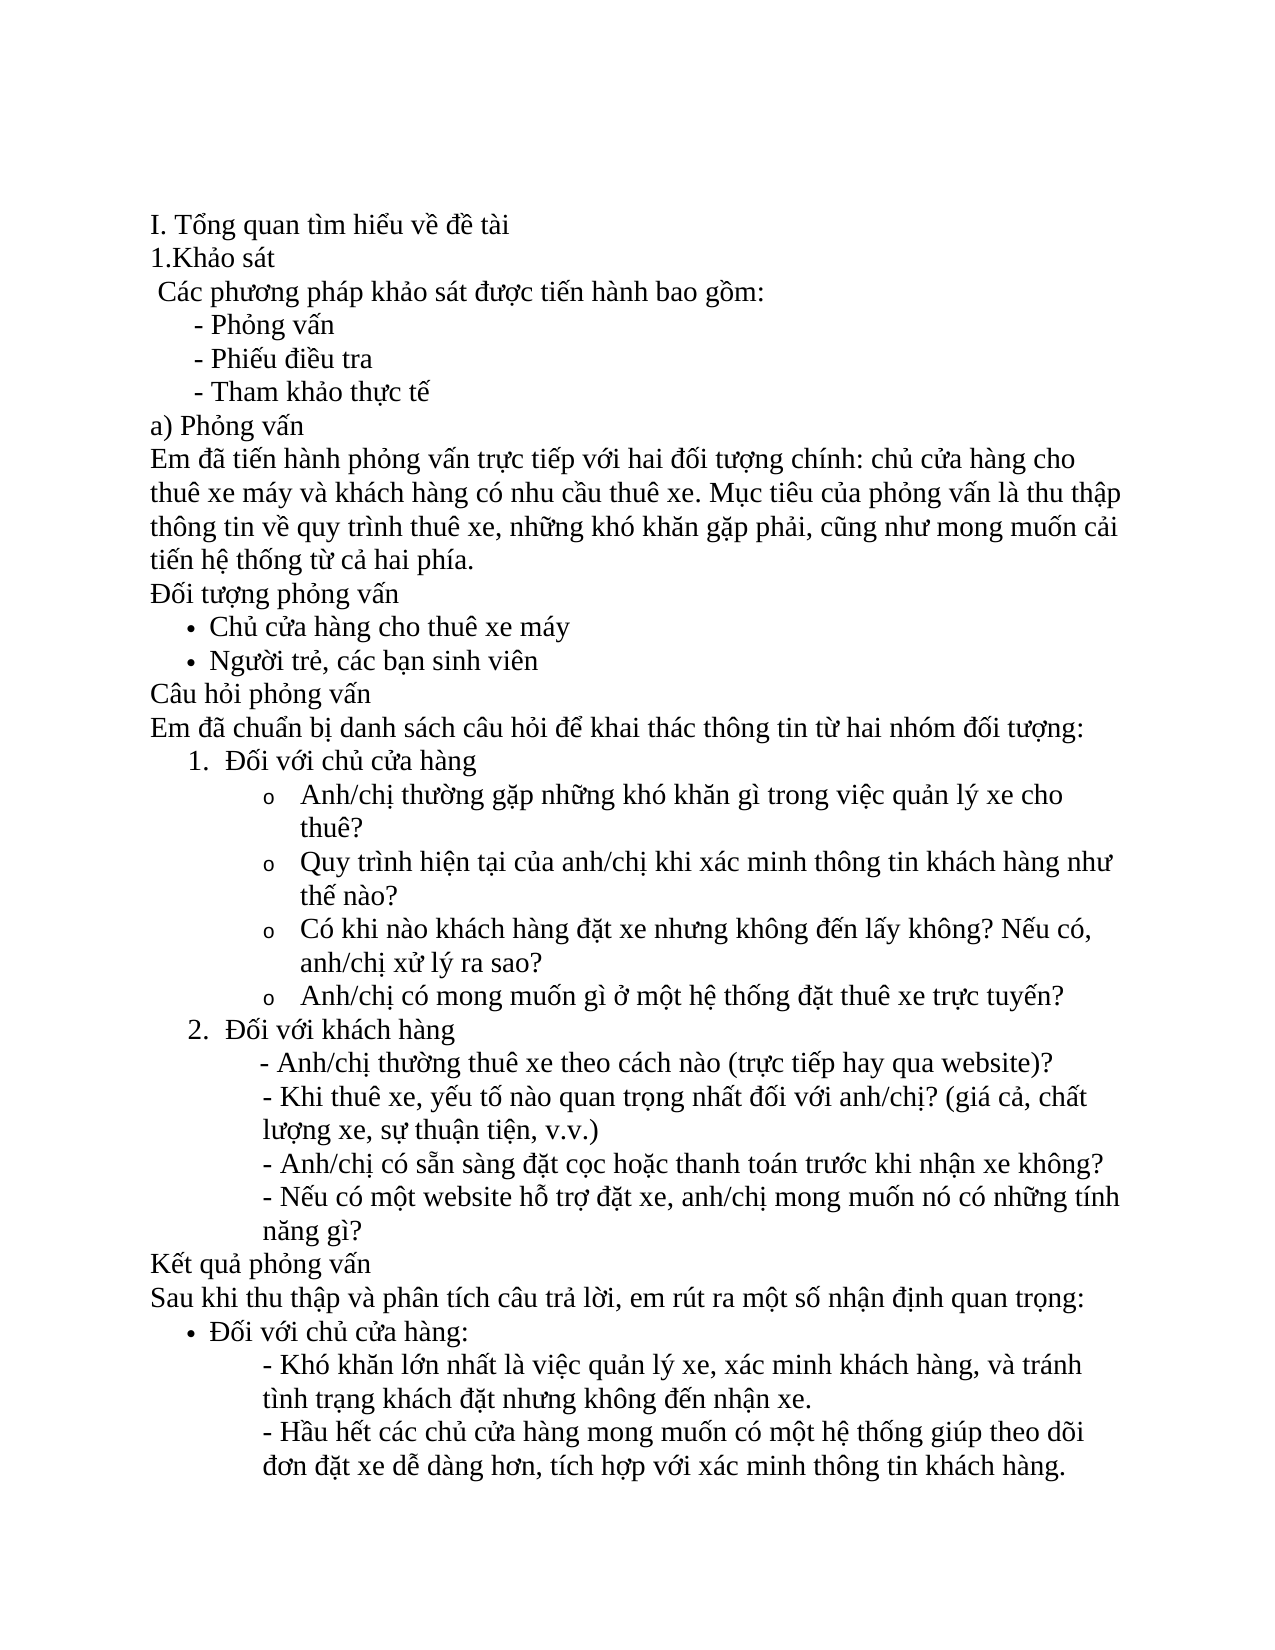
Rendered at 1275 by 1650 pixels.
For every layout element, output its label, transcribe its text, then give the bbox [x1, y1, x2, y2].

text - Anh/chị thường thuê xe theo cách nào (trực tiếp hay qua website)? [150, 1045, 1125, 1079]
text Câu hỏi phỏng vấn [150, 676, 1125, 710]
list Người trẻ, các bạn sinh viên [187, 643, 1125, 676]
text - Hầu hết các chủ cửa hàng mong muốn có một hệ thống giúp theo dõi đơn đặt xe dễ dàng hơn, tích hợp với xác minh thông tin khách hàng. [262, 1414, 1125, 1481]
text - Nếu có một website hỗ trợ đặt xe, anh/chị mong muốn nó có những tính năng gì? [262, 1179, 1125, 1247]
list Có khi nào khách hàng đặt xe nhưng không đến lấy không? Nếu có, anh/chị xử lý ra sao? [262, 911, 1125, 978]
text - Phiếu điều tra [150, 341, 1125, 374]
list Đối với chủ cửa hàng [187, 743, 1125, 777]
text - Phỏng vấn [150, 307, 1125, 341]
text Em đã tiến hành phỏng vấn trực tiếp với hai đối tượng chính: chủ cửa hàng cho thuê xe máy và khách hàng có nhu cầu thuê xe. Mục tiêu của phỏng vấn là thu thập thông tin về quy trình thuê xe, những khó khăn gặp phải, cũng như mong muốn cải tiến hệ thống từ cả hai phía. [150, 442, 1125, 576]
text a) Phỏng vấn [150, 408, 1125, 442]
text - Khó khăn lớn nhất là việc quản lý xe, xác minh khách hàng, và tránh tình trạng khách đặt nhưng không đến nhận xe. [262, 1347, 1125, 1414]
list Đối với chủ cửa hàng: [187, 1314, 1125, 1347]
text - Tham khảo thực tế [150, 374, 1125, 408]
list Anh/chị có mong muốn gì ở một hệ thống đặt thuê xe trực tuyến? [262, 978, 1125, 1012]
list Anh/chị thường gặp những khó khăn gì trong việc quản lý xe cho thuê? [262, 777, 1125, 844]
text I. Tổng quan tìm hiểu về đề tài [150, 207, 1125, 240]
text Em đã chuẩn bị danh sách câu hỏi để khai thác thông tin từ hai nhóm đối tượng: [150, 710, 1125, 743]
text Đối tượng phỏng vấn [150, 576, 1125, 609]
text Sau khi thu thập và phân tích câu trả lời, em rút ra một số nhận định quan trọng: [150, 1280, 1125, 1314]
list Quy trình hiện tại của anh/chị khi xác minh thông tin khách hàng như thế nào? [262, 844, 1125, 911]
list Đối với khách hàng [187, 1012, 1125, 1045]
text 1.Khảo sát [150, 240, 1125, 274]
text Kết quả phỏng vấn [150, 1247, 1125, 1280]
list Chủ cửa hàng cho thuê xe máy [187, 609, 1125, 643]
text Các phương pháp khảo sát được tiến hành bao gồm: [150, 274, 1125, 307]
text - Anh/chị có sẵn sàng đặt cọc hoặc thanh toán trước khi nhận xe không? [262, 1146, 1125, 1179]
text - Khi thuê xe, yếu tố nào quan trọng nhất đối với anh/chị? (giá cả, chất lượng xe, sự thuận tiện, v.v.) [262, 1079, 1125, 1146]
